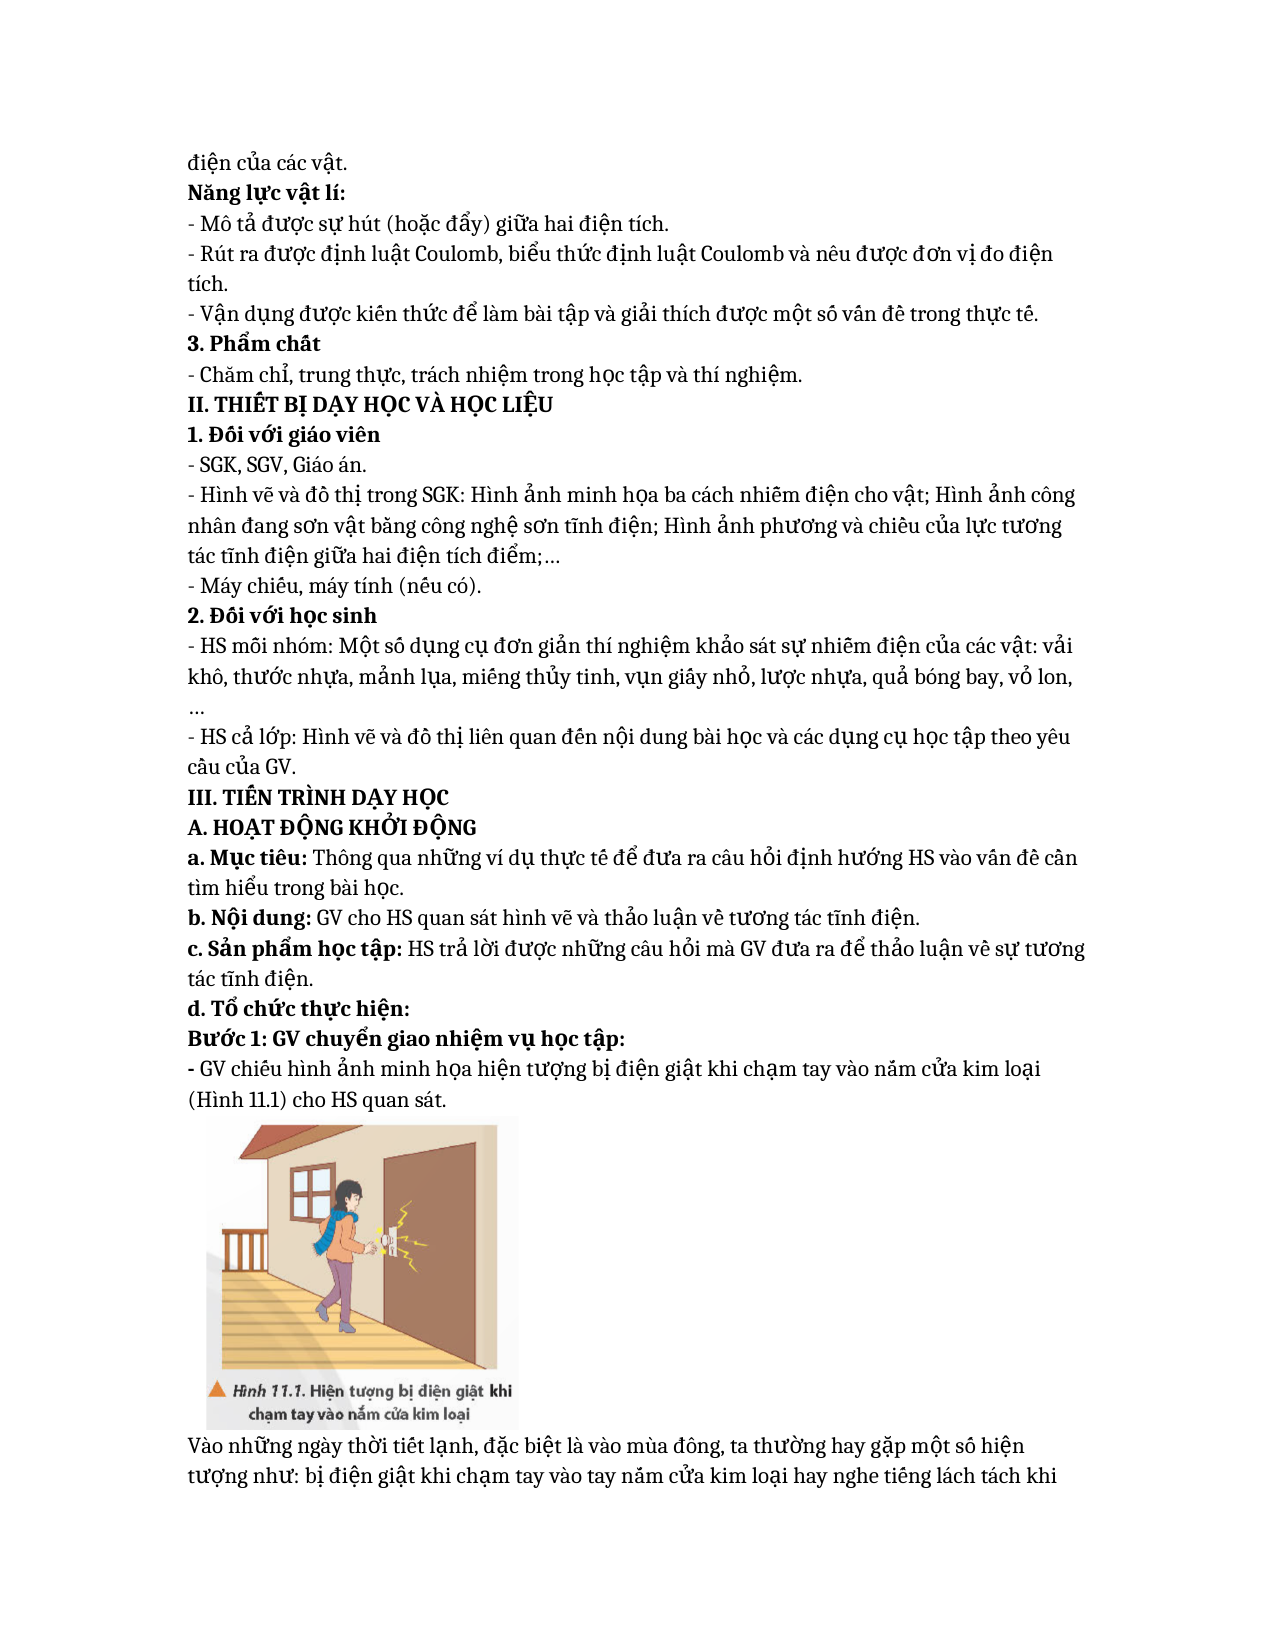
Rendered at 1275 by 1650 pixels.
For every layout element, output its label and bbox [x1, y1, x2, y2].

picture [206, 1116, 519, 1430]
text [187, 150, 1087, 1489]
